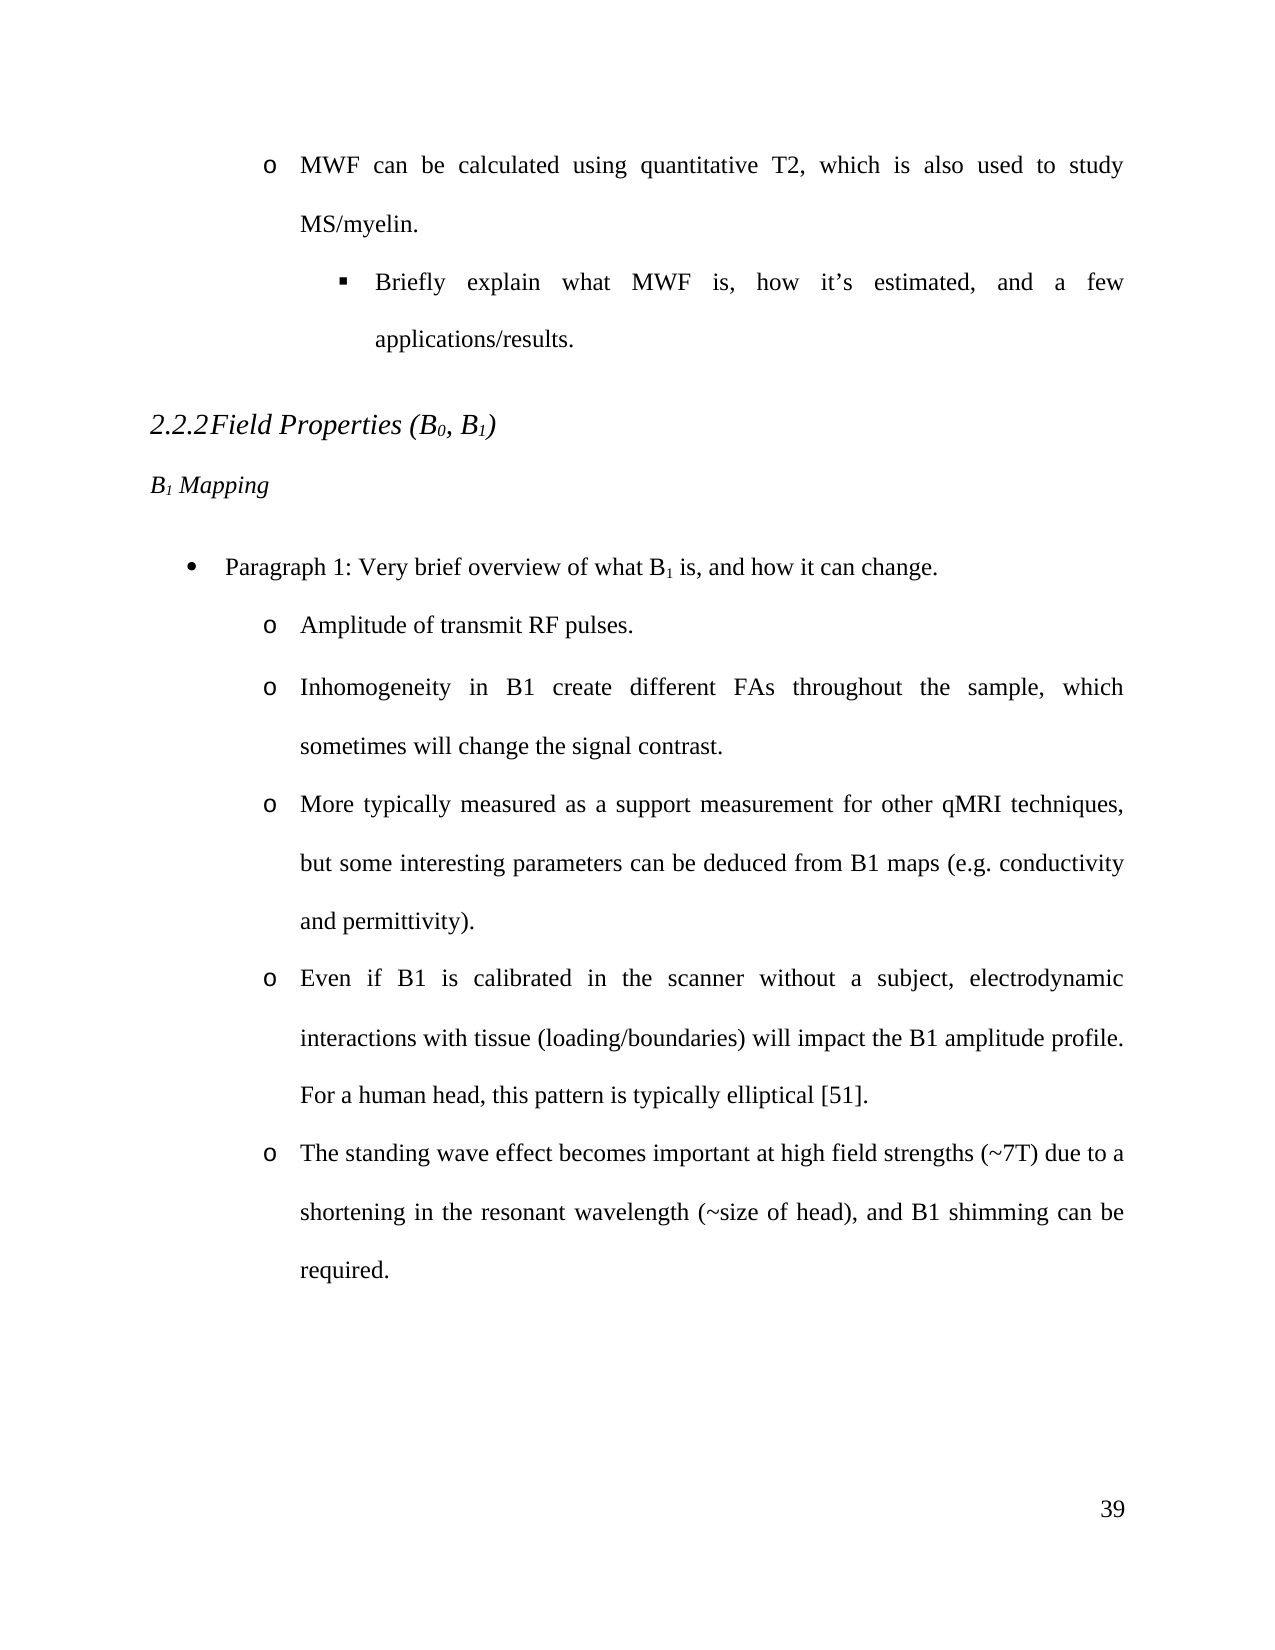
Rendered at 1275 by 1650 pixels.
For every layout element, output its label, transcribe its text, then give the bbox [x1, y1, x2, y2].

list More typically measured as a support measurement for other qMRI techniques, but some interesting parameters can be deduced from B1 maps (e.g. conductivity and permittivity). [262, 789, 1125, 934]
list Briefly explain what MWF is, how it’s estimated, and a few applications/results. [337, 267, 1125, 353]
list MWF can be calculated using quantitative T2, which is also used to study MS/myelin. [262, 150, 1125, 238]
list Inhomogeneity in B1 create different FAs throughout the sample, which sometimes will change the signal contrast. [262, 672, 1125, 760]
list Amplitude of transmit RF pulses. [262, 610, 1125, 641]
list The standing wave effect becomes important at high field strengths (~7T) due to a shortening in the resonant wavelength (~size of head), and B1 shimming can be required. [262, 1138, 1125, 1284]
list Even if B1 is calibrated in the scanner without a subject, electrodynamic interactions with tissue (loading/boundaries) will impact the B1 amplitude profile. For a human head, this pattern is typically elliptical [51]. [262, 963, 1125, 1109]
subtitle Field Properties (B0, B1) [150, 407, 1125, 441]
list Paragraph 1: Very brief overview of what B1 is, and how it can change. [187, 552, 1125, 581]
text B1 Mapping [150, 470, 1125, 499]
